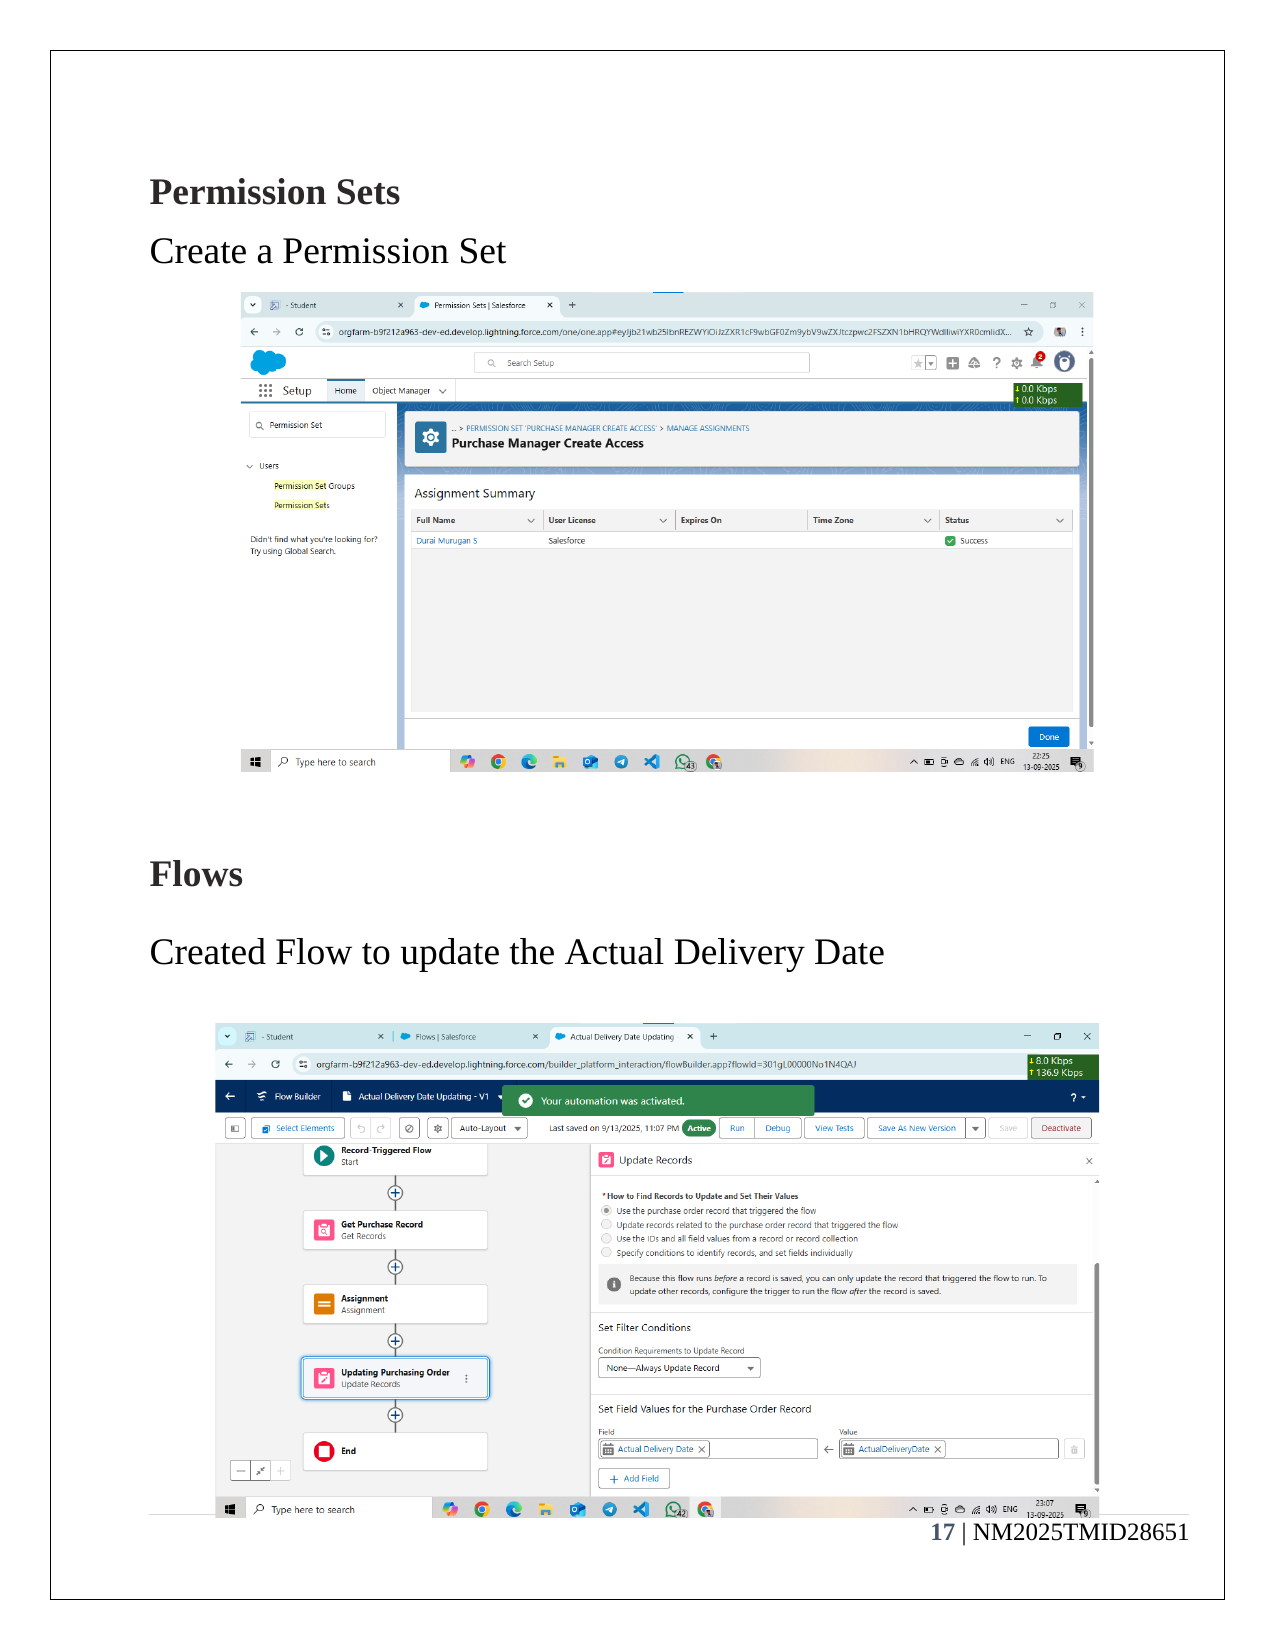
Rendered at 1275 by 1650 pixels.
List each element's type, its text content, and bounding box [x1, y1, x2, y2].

text Flows [149, 462, 1189, 895]
picture [215, 1023, 1098, 1517]
text Create a Permission Set [149, 228, 1189, 271]
subtitle Permission Sets [149, 153, 1189, 213]
picture [240, 292, 1093, 771]
text Created Flow to update the Actual Delivery Date [149, 929, 1189, 972]
